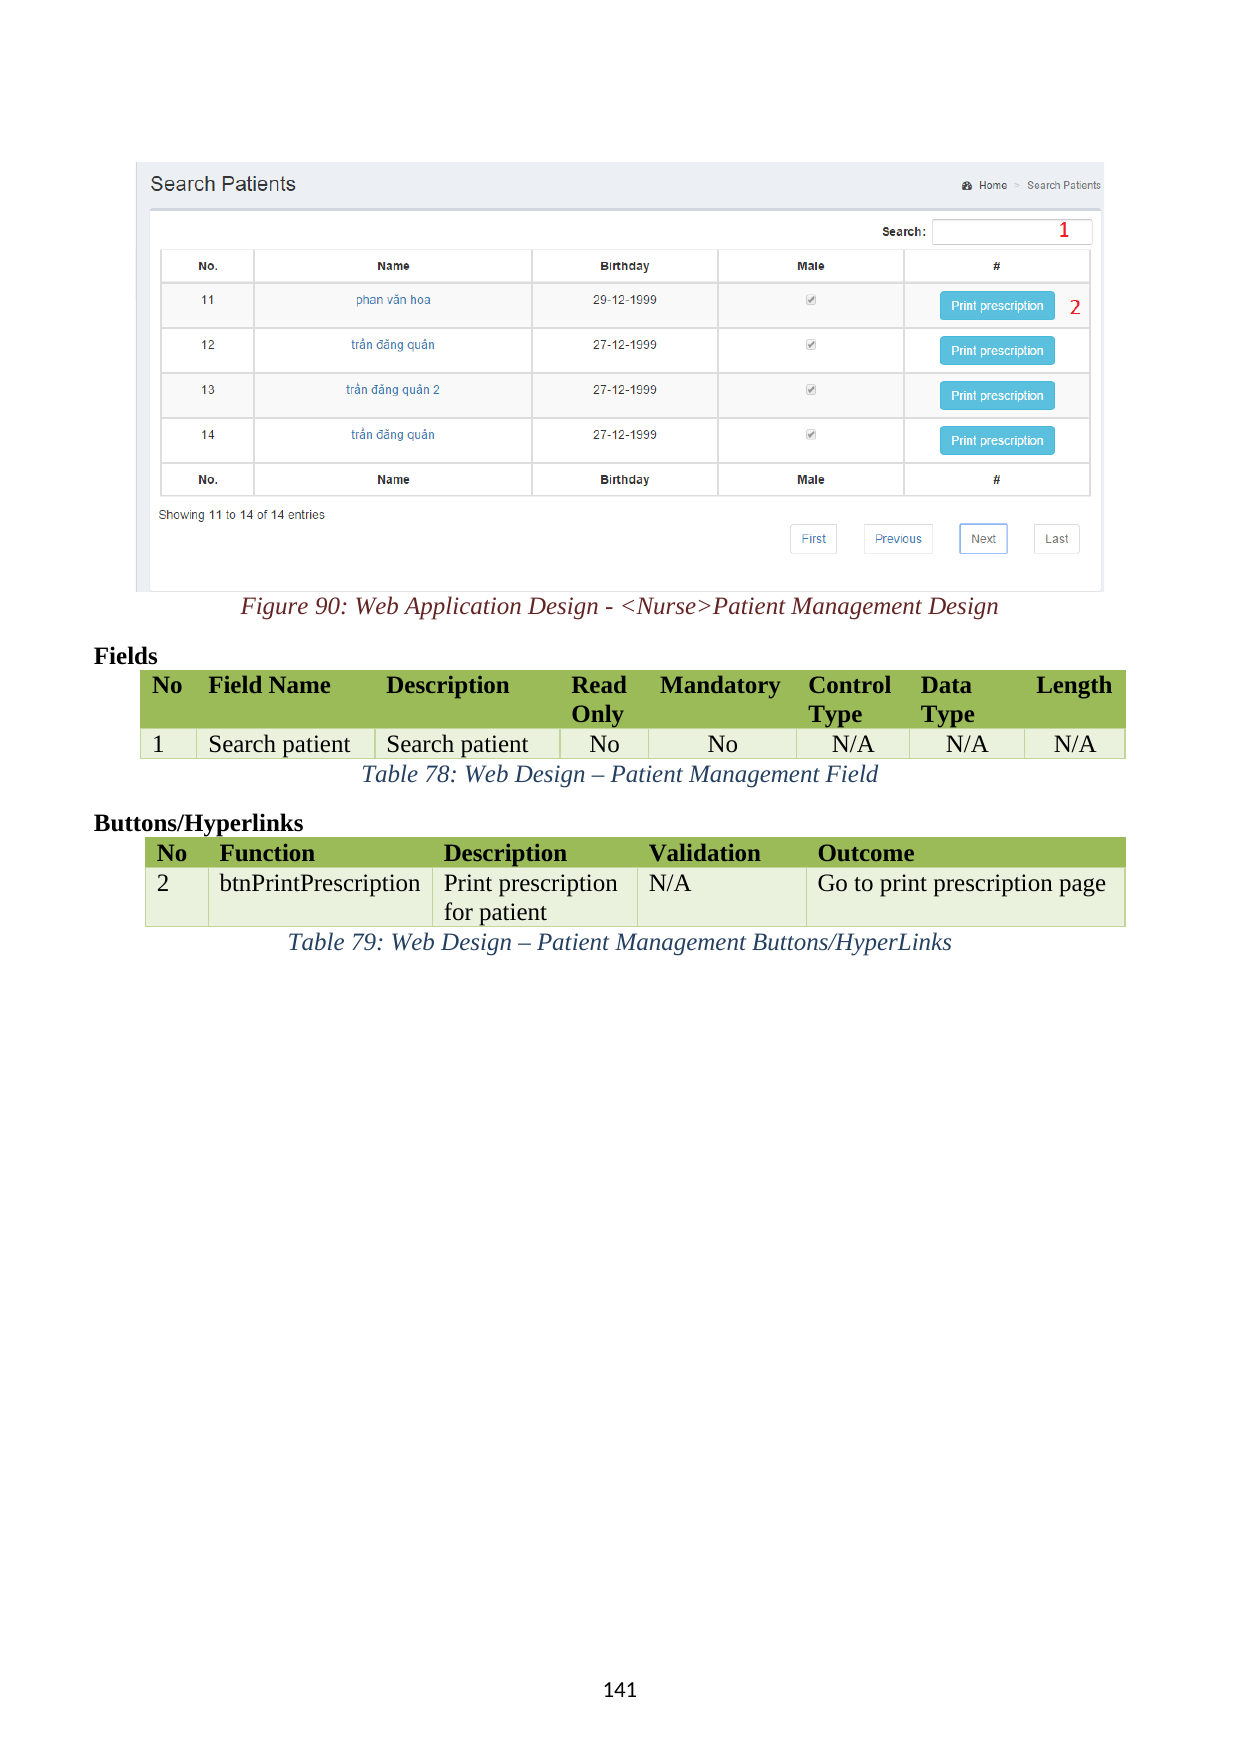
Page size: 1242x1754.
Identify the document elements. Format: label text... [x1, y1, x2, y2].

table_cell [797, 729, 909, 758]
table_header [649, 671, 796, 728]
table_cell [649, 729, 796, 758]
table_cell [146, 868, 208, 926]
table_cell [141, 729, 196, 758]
text Table 78: Web Design – Patient Management Field [94, 759, 1146, 788]
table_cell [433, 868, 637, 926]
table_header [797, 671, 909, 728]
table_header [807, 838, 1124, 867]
text Figure 90: Web Application Design - <Nurse>Patient Management Design [94, 591, 1146, 620]
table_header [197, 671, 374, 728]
text Fields [94, 641, 1146, 669]
text Table 79: Web Design – Patient Management Buttons/HyperLinks [94, 927, 1146, 955]
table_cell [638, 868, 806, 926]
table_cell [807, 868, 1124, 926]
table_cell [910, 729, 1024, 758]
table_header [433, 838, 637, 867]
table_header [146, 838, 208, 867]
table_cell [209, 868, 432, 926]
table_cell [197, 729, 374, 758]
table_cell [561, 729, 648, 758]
text Buttons/Hyperlinks [94, 808, 1146, 837]
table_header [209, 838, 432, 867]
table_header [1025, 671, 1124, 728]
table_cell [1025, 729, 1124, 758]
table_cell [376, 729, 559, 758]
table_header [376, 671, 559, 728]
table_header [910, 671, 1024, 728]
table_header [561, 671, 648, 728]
picture [135, 162, 1105, 592]
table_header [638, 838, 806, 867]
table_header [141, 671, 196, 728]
